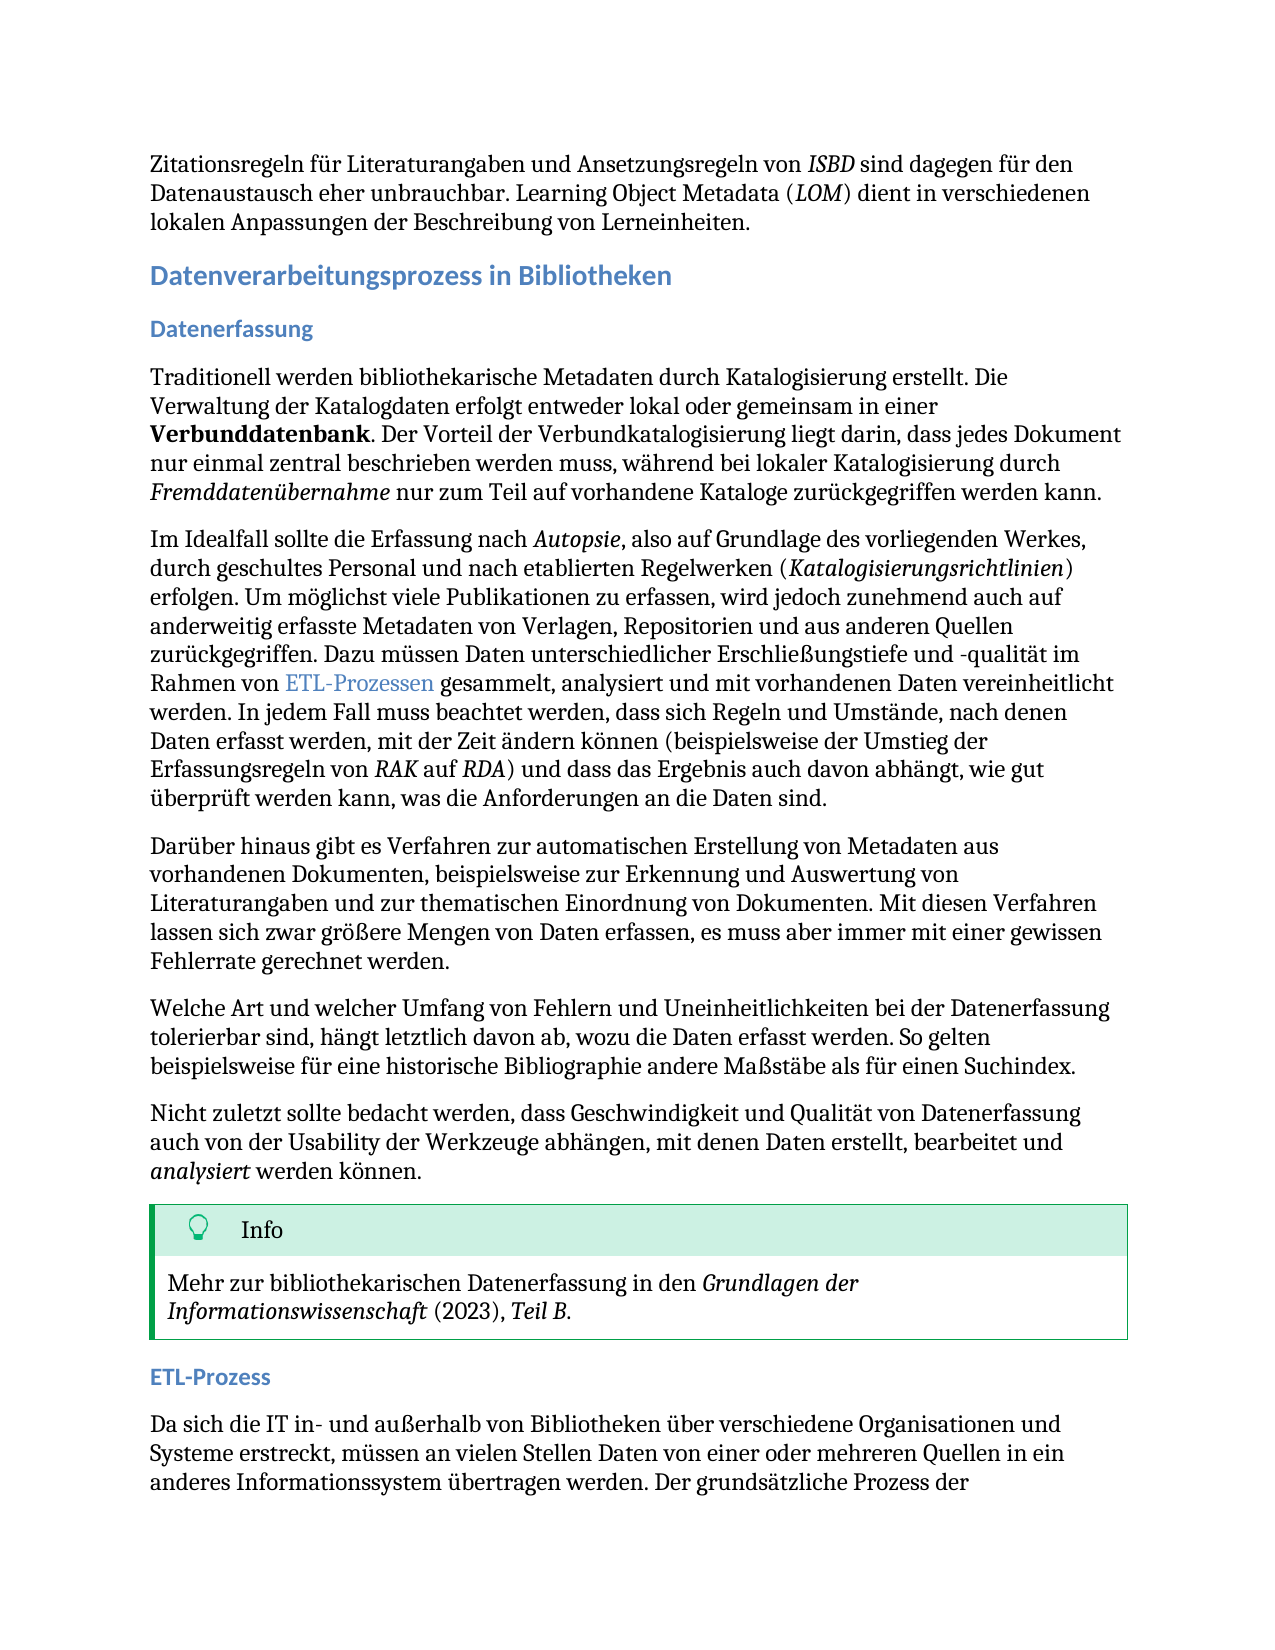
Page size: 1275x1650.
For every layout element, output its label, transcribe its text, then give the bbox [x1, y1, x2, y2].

subtitle ETL-Prozess [150, 1361, 1125, 1391]
table_cell Mehr zur bibliothekarischen Datenerfassung in den Grundlagen der Informationswissenschaft (2023), Teil B. [155, 1256, 1127, 1339]
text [150, 150, 1125, 236]
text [150, 1410, 1125, 1496]
subtitle Datenverarbeitungsprozess in Bibliotheken [150, 257, 1125, 293]
text Traditionell werden bibliothekarische Metadaten durch Katalogisierung erstellt. Die Verwaltung der Katalogdaten erfolgt entweder lokal oder gemeinsam in einer Verbunddatenbank. Der Vorteil der Verbundkatalogisierung liegt darin, dass jedes Dokument nur einmal zentral beschrieben werden muss, während bei lokaler Katalogisierung durch Fremddatenübernahme nur zum Teil auf vorhandene Kataloge zurückgegriffen werden kann. [150, 363, 1125, 507]
subtitle Datenerfassung [150, 313, 1125, 344]
table_header Info [155, 1205, 1127, 1256]
picture [186, 1214, 211, 1240]
text Darüber hinaus gibt es Verfahren zur automatischen Erstellung von Metadaten aus vorhandenen Dokumenten, beispielsweise zur Erkennung und Auswertung von Literaturangaben und zur thematischen Einordnung von Dokumenten. Mit diesen Verfahren lassen sich zwar größere Mengen von Daten erfassen, es muss aber immer mit einer gewissen Fehlerrate gerechnet werden. [150, 832, 1125, 975]
text Nicht zuletzt sollte bedacht werden, dass Geschwindigkeit und Qualität von Datenerfassung auch von der Usability der Werkzeuge abhängen, mit denen Daten erstellt, bearbeitet und analysiert werden können. [150, 1099, 1125, 1185]
text Im Idealfall sollte die Erfassung nach Autopsie, also auf Grundlage des vorliegenden Werkes, durch geschultes Personal und nach etablierten Regelwerken (Katalogisierungsrichtlinien) erfolgen. Um möglichst viele Publikationen zu erfassen, wird jedoch zunehmend auch auf anderweitig erfasste Metadaten von Verlagen, Repositorien und aus anderen Quellen zurückgegriffen. Dazu müssen Daten unterschiedlicher Erschließungstiefe und -qualität im Rahmen von ETL-Prozessen gesammelt, analysiert und mit vorhandenen Daten vereinheitlicht werden. In jedem Fall muss beachtet werden, dass sich Regeln und Umstände, nach denen Daten erfasst werden, mit der Zeit ändern können (beispielsweise der Umstieg der Erfassungsregeln von RAK auf RDA) und dass das Ergebnis auch davon abhängt, wie gut überprüft werden kann, was die Anforderungen an die Daten sind. [150, 525, 1125, 813]
text Welche Art und welcher Umfang von Fehlern und Uneinheitlichkeiten bei der Datenerfassung tolerierbar sind, hängt letztlich davon ab, wozu die Daten erfasst werden. So gelten beispielsweise für eine historische Bibliographie andere Maßstäbe als für einen Suchindex. [150, 994, 1125, 1080]
